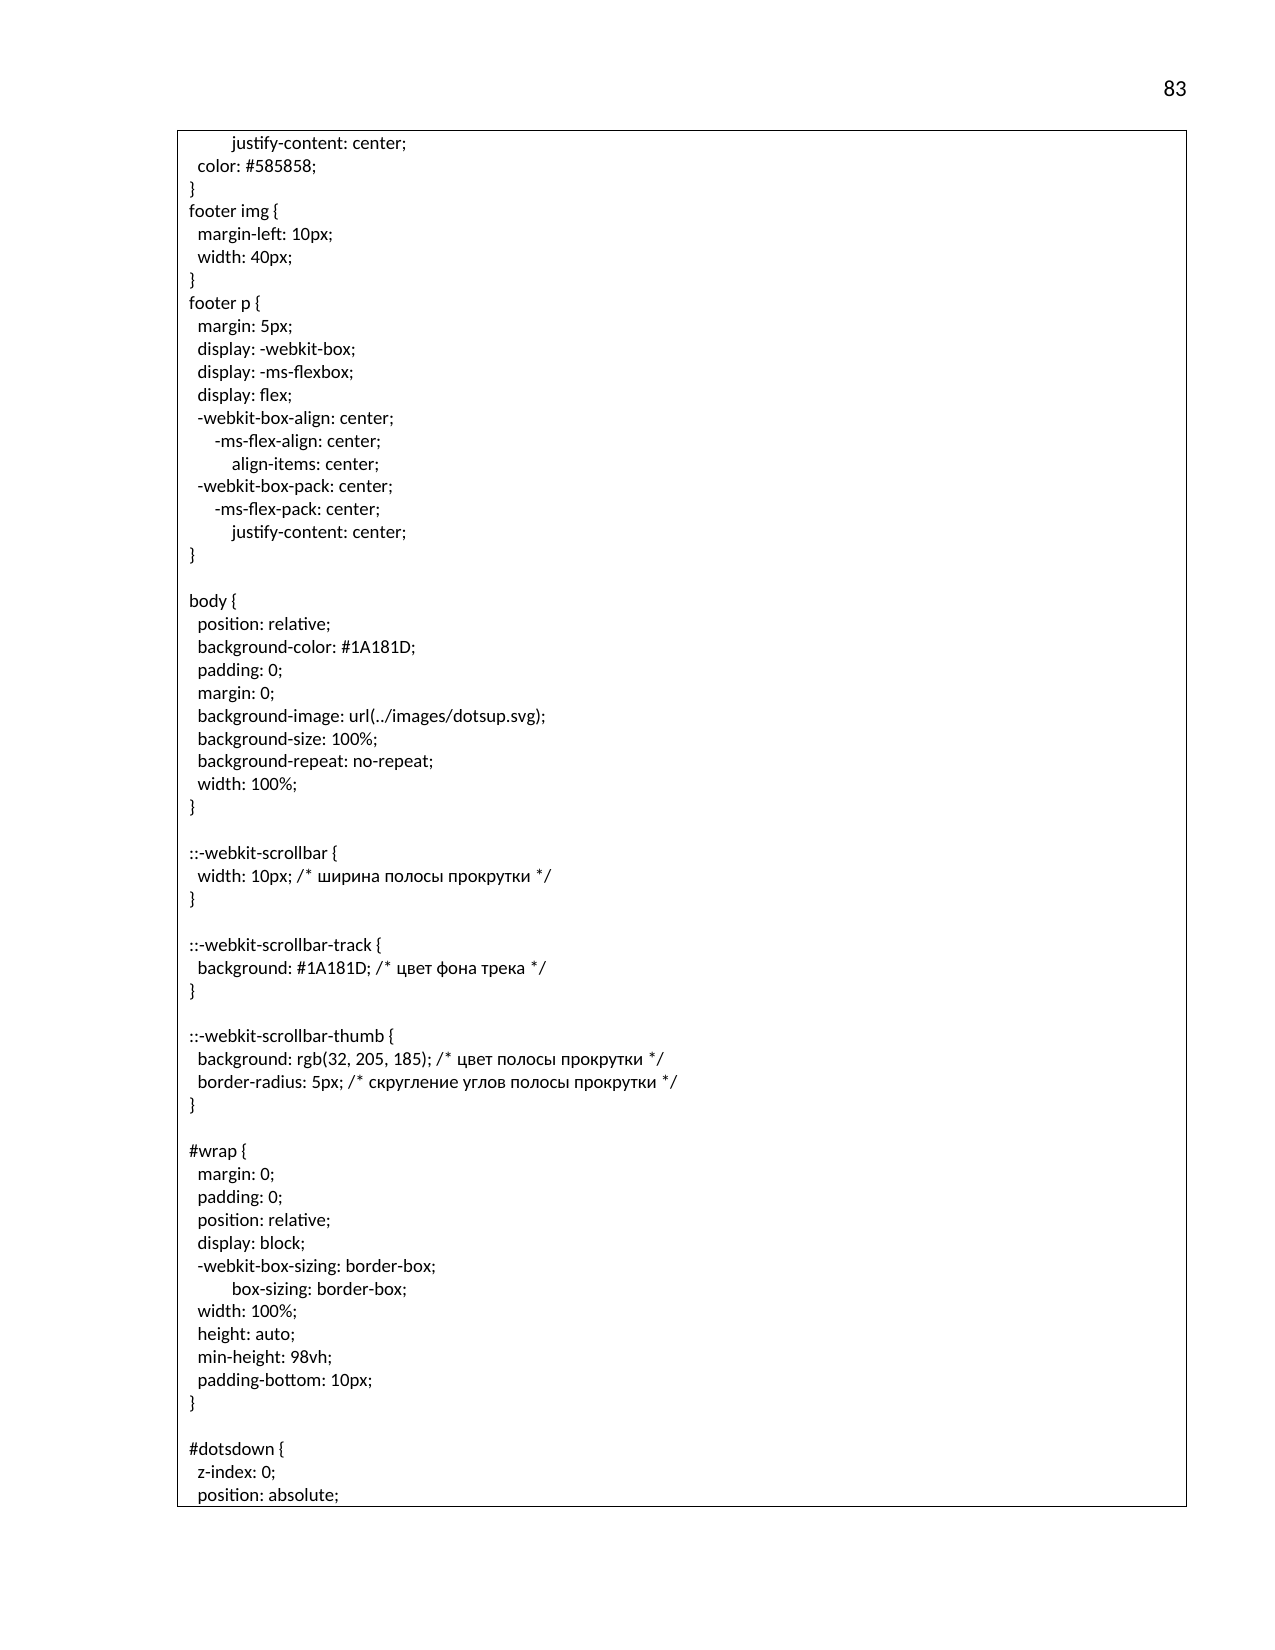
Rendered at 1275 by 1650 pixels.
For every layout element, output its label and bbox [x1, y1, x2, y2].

table_header [178, 131, 1186, 1506]
